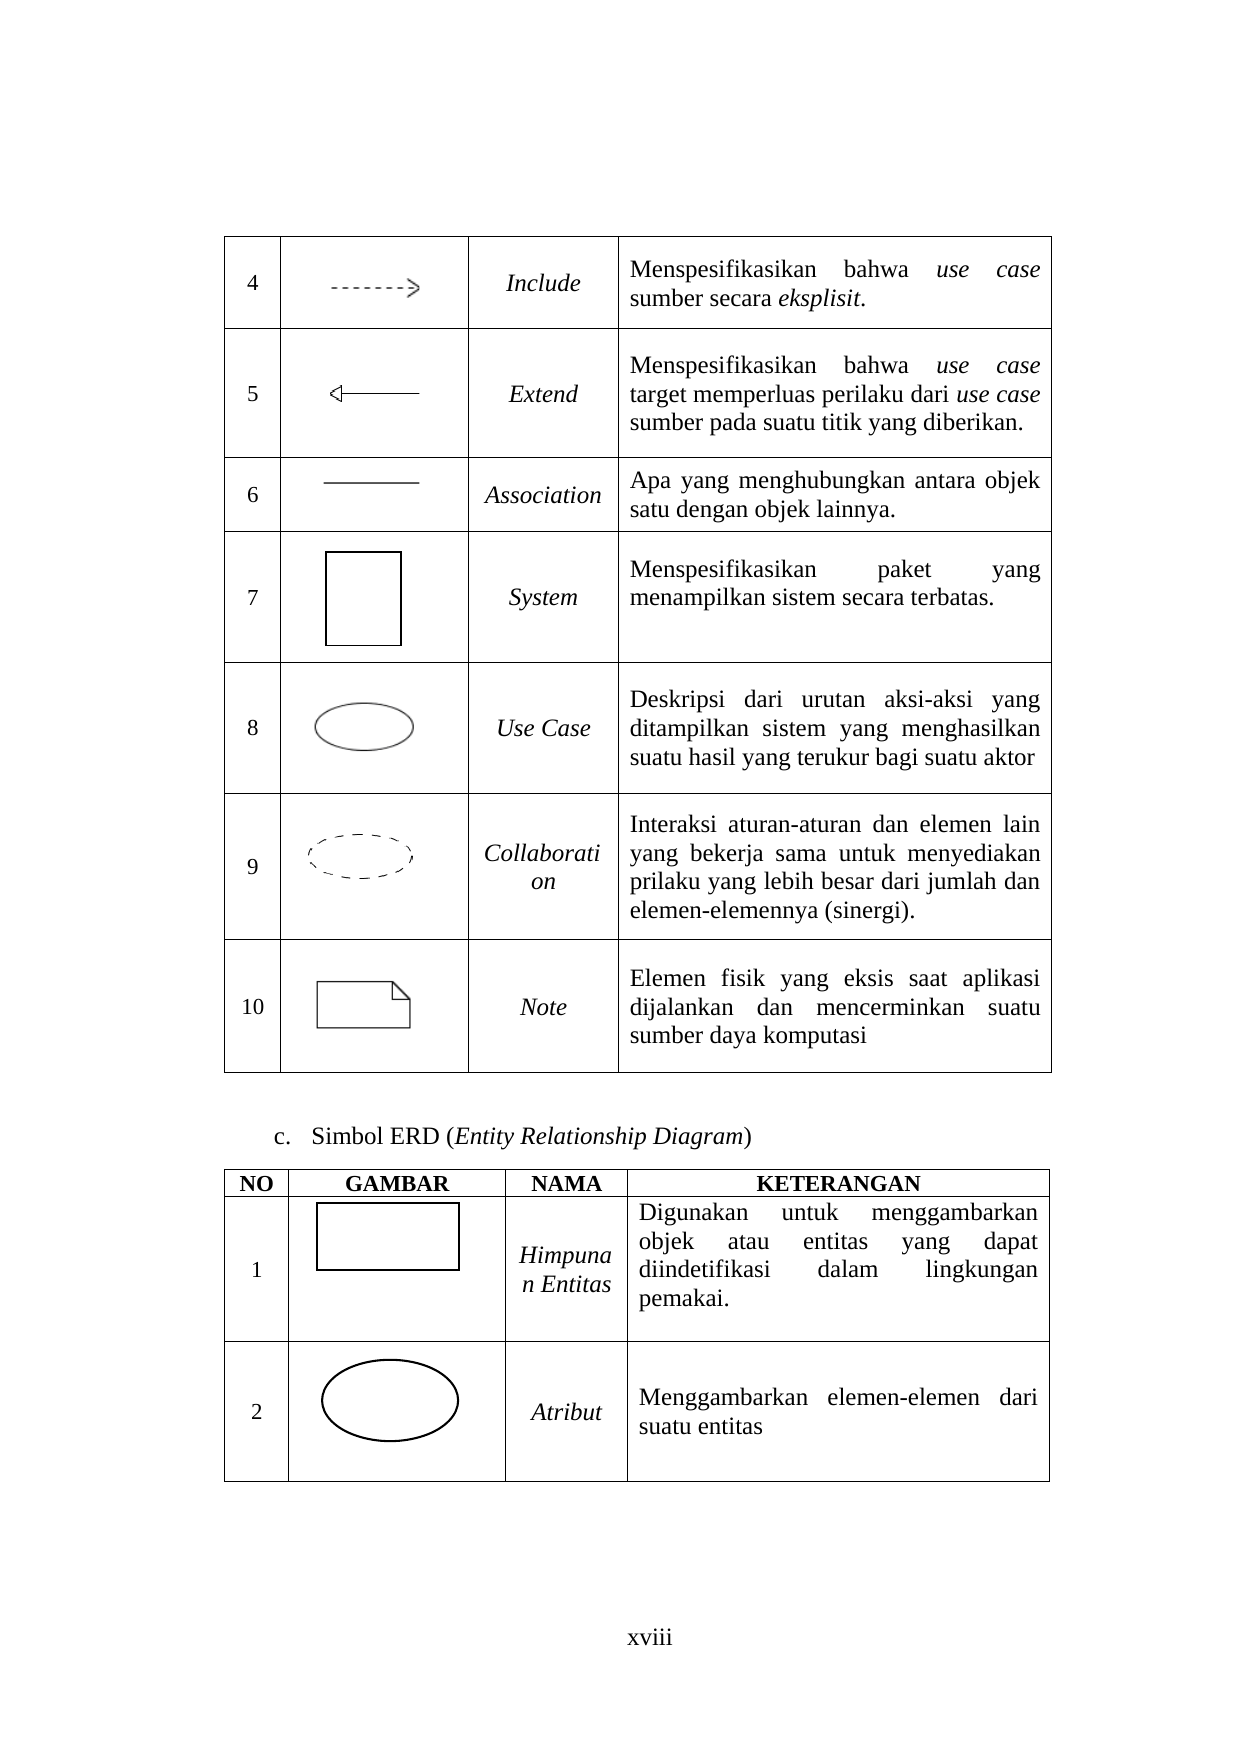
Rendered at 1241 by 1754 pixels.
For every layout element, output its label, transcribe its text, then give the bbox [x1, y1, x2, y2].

table_cell [281, 532, 468, 662]
table_cell Collaboration [469, 794, 618, 939]
picture [305, 698, 420, 757]
table_cell Association [469, 458, 618, 531]
table_cell 5 [225, 329, 280, 457]
table_cell [281, 237, 468, 328]
table_cell 4 [225, 237, 280, 328]
table_cell Deskripsi dari urutan aksi-aksi yang ditampilkan sistem yang menghasilkan suatu hasil yang terukur bagi suatu aktor [619, 663, 1051, 792]
table_cell [281, 794, 468, 939]
picture [330, 268, 420, 313]
table_header GAMBAR [289, 1170, 505, 1196]
table_cell Include [469, 237, 618, 328]
table_cell Menspesifikasikan paket yang menampilkan sistem secara terbatas. [619, 532, 1051, 662]
table_cell System [469, 532, 618, 662]
table_cell [281, 663, 468, 792]
table_cell Digunakan untuk menggambarkan objek atau entitas yang dapat diindetifikasi dalam lingkungan pemakai. [628, 1197, 1049, 1341]
table_cell [289, 1197, 505, 1341]
picture [305, 974, 420, 1038]
table_cell 10 [225, 940, 280, 1072]
table_cell Menspesifikasikan bahwa use case sumber secara eksplisit. [619, 237, 1051, 328]
table_cell [281, 329, 468, 457]
table_cell Atribut [506, 1342, 627, 1481]
table_cell Elemen fisik yang eksis saat aplikasi dijalankan dan mencerminkan suatu sumber daya komputasi [619, 940, 1051, 1072]
table_header NO [225, 1170, 288, 1196]
table_cell 1 [225, 1197, 288, 1341]
table_cell Menspesifikasikan bahwa use case target memperluas perilaku dari use case sumber pada suatu titik yang diberikan. [619, 329, 1051, 457]
table_cell 2 [225, 1342, 288, 1481]
table_cell [281, 940, 468, 1072]
table_cell Use Case [469, 663, 618, 792]
picture [323, 462, 420, 506]
picture [304, 829, 420, 883]
table_cell Menggambarkan elemen-elemen dari suatu entitas [628, 1342, 1049, 1481]
table_cell Apa yang menghubungkan antara objek satu dengan objek lainnya. [619, 458, 1051, 531]
table_cell 6 [225, 458, 280, 531]
table_cell 7 [225, 532, 280, 662]
table_cell 9 [225, 794, 280, 939]
picture [330, 371, 420, 421]
table_cell Interaksi aturan-aturan dan elemen lain yang bekerja sama untuk menyediakan prilaku yang lebih besar dari jumlah dan elemen-elemennya (sinergi). [619, 794, 1051, 939]
list Simbol ERD (Entity Relationship Diagram) [274, 1121, 1063, 1150]
table_header KETERANGAN [628, 1170, 1049, 1196]
table_cell Himpunan Entitas [506, 1197, 627, 1341]
table_cell Extend [469, 329, 618, 457]
table_cell 8 [225, 663, 280, 792]
table_header NAMA [506, 1170, 627, 1196]
table_cell [281, 458, 468, 531]
table_cell Note [469, 940, 618, 1072]
table_cell [289, 1342, 505, 1481]
